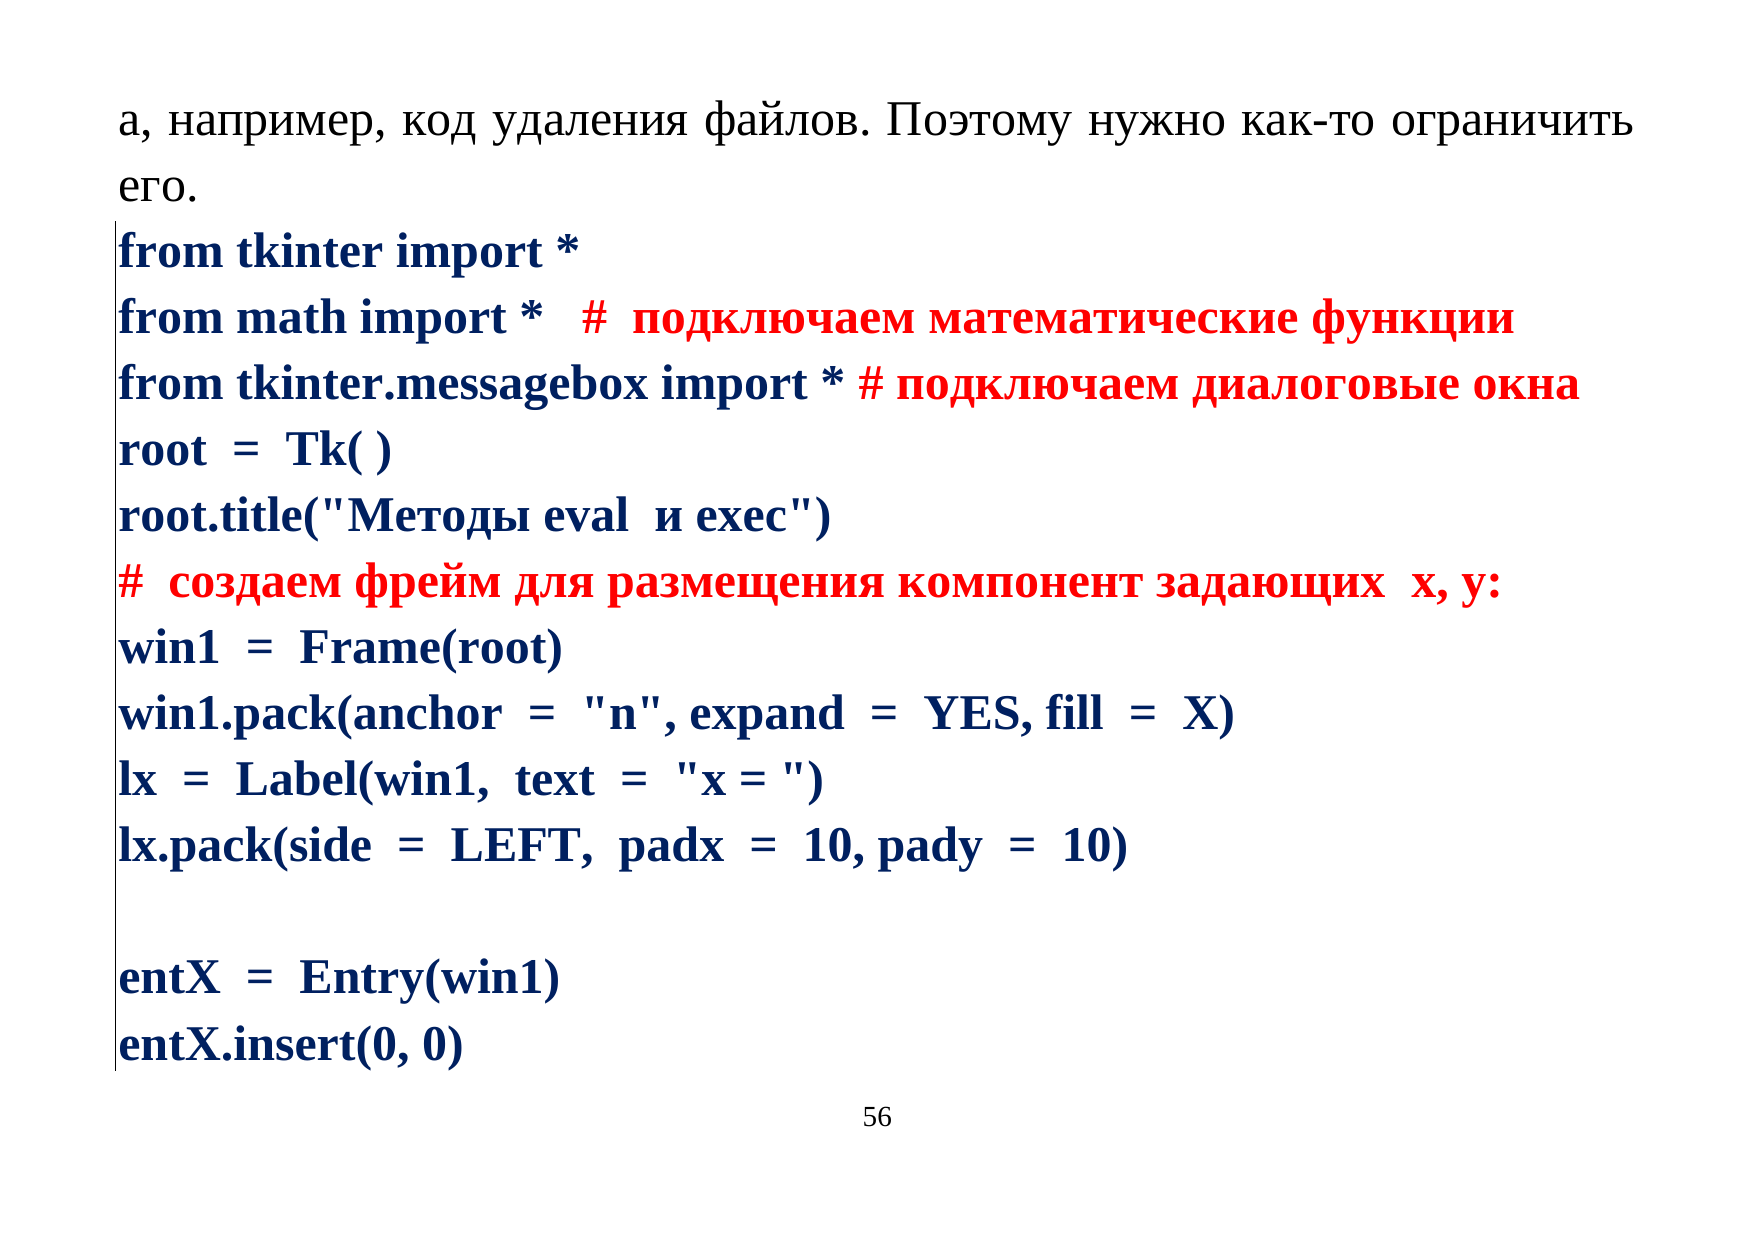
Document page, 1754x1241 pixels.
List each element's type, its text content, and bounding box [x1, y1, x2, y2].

text from tkinter.messagebox import * # подключаем диалоговые окна [116, 353, 1636, 410]
text root = Tk( ) [116, 419, 1636, 476]
text win1.pack(anchor = "n", expand = YES, fill = X) [116, 683, 1636, 741]
text # создаем фрейм для размещения компонент задающих x, y: [116, 551, 1636, 608]
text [118, 89, 1636, 212]
text entX.insert(0, 0) [116, 1013, 1636, 1071]
text entX = Entry(win1) [116, 947, 1636, 1005]
text root.title("Методы eval и exec") [116, 485, 1636, 542]
text from math import * # подключаем математические функции [116, 287, 1636, 344]
text lx = Label(win1, text = "x = ") [116, 749, 1636, 807]
text lx.pack(side = LEFT, padx = 10, pady = 10) [116, 815, 1636, 873]
text win1 = Frame(root) [116, 617, 1636, 674]
text from tkinter import * [116, 221, 1636, 278]
